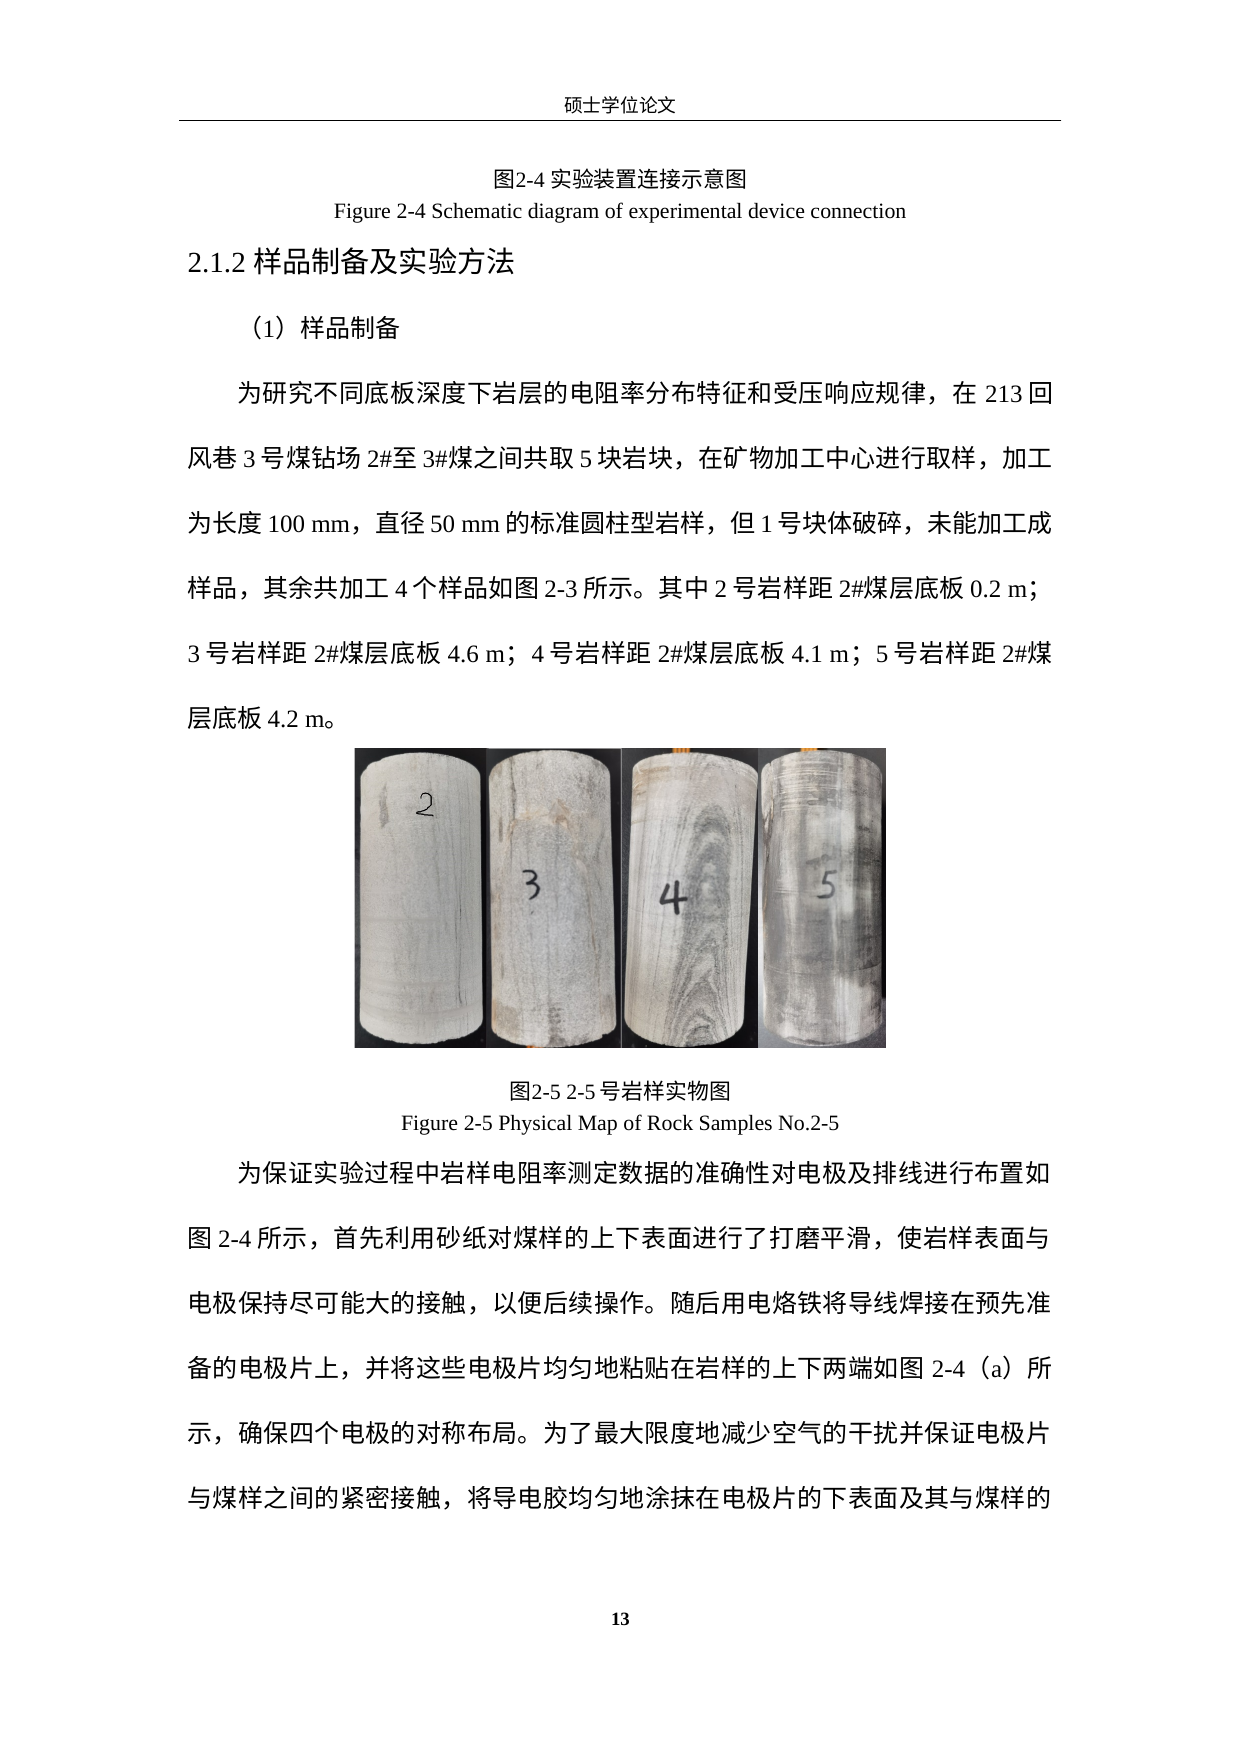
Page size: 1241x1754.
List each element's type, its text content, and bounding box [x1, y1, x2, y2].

list 样品制备及实验方法 [187, 239, 1053, 281]
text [187, 1139, 1053, 1529]
text （1）样品制备 [187, 294, 1053, 359]
text 为研究不同底板深度下岩层的电阻率分布特征和受压响应规律，在213回风巷3号煤钻场2#至3#煤之间共取5块岩块，在矿物加工中心进行取样，加工为长度100 mm，直径50 mm的标准圆柱型岩样，但1号块体破碎，未能加工成样品，其余共加工4个样品如图2-3所示。其中2号岩样距2#煤层底板0.2 m；3号岩样距2#煤层底板4.6 m；4号岩样距2#煤层底板4.1 m；5号岩样距2#煤层底板4.2 m。 [187, 359, 1053, 749]
